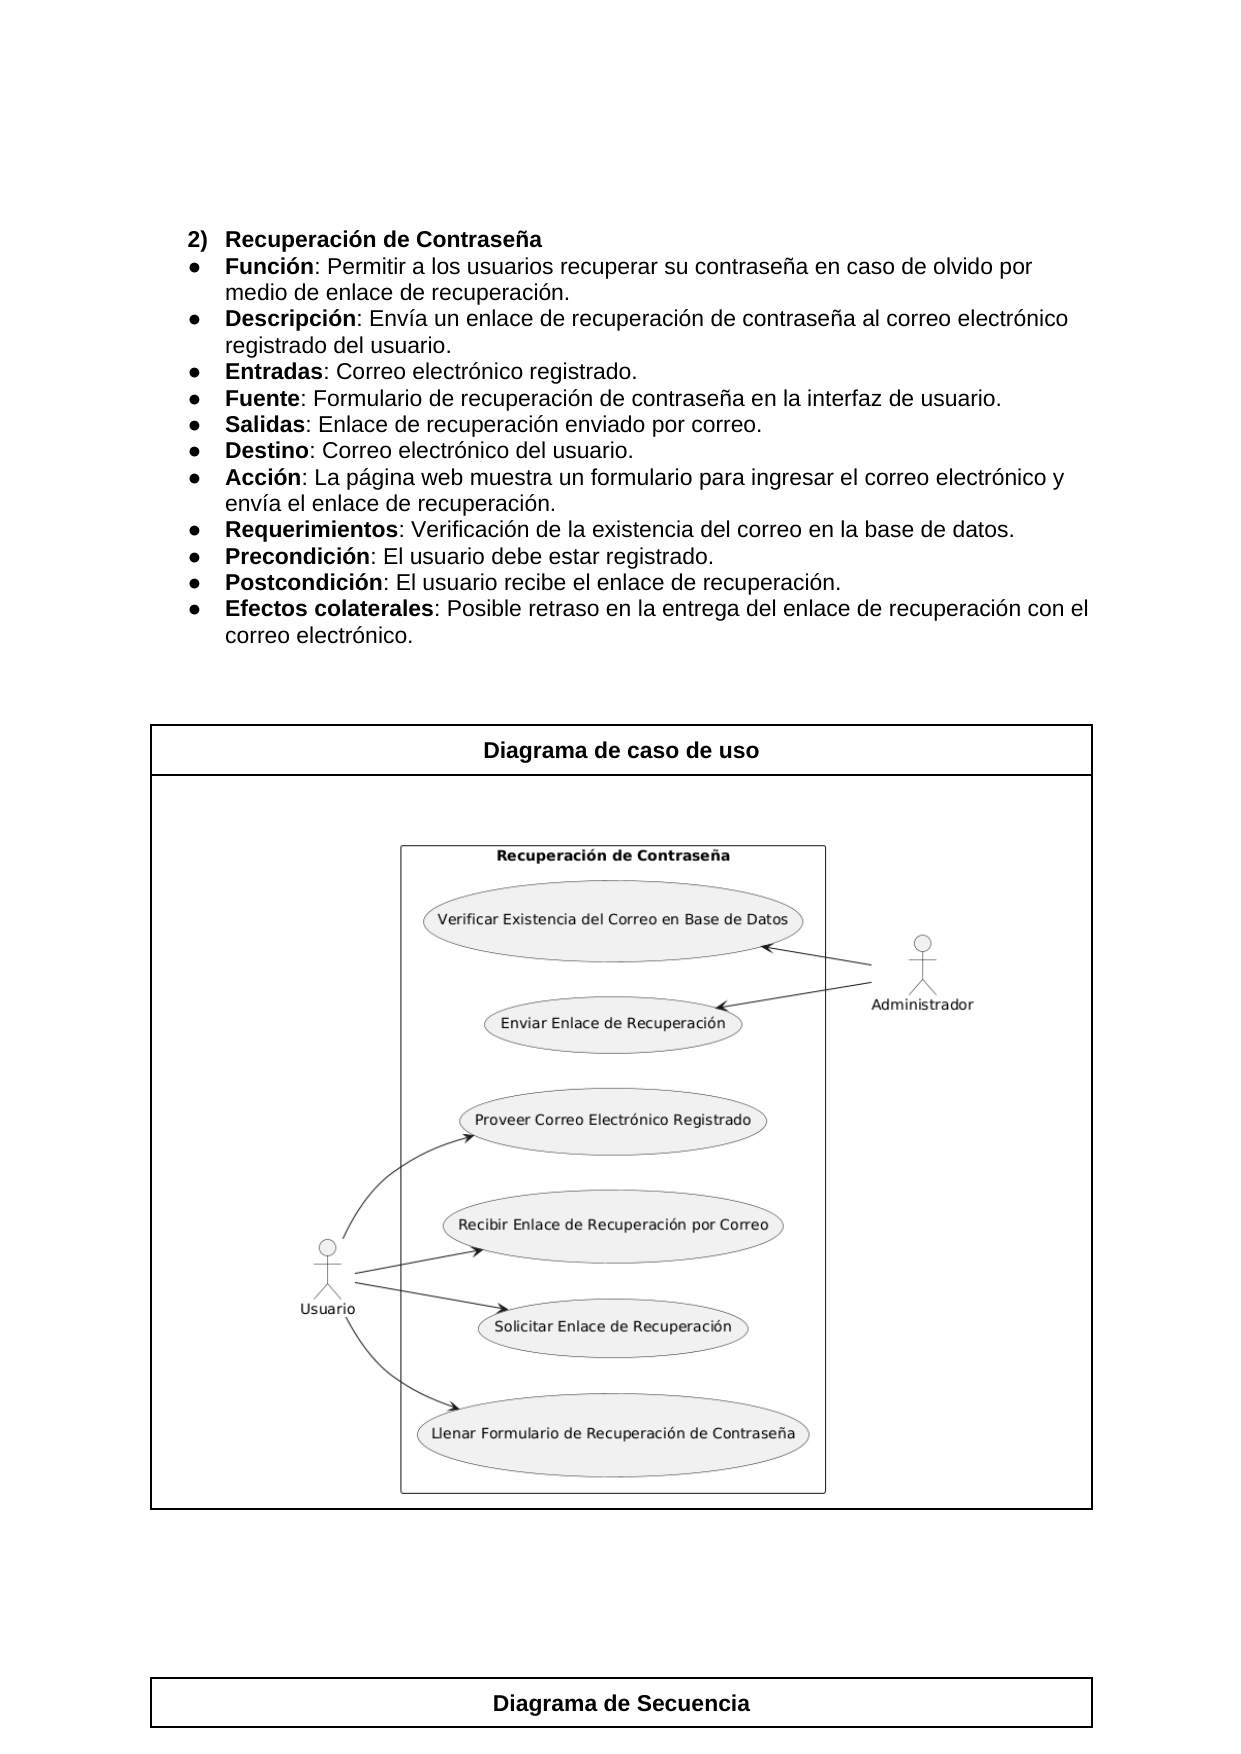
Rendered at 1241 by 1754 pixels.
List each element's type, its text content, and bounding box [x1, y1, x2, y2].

list Salidas: Enlace de recuperación enviado por correo. [187, 411, 1090, 437]
list Fuente: Formulario de recuperación de contraseña en la interfaz de usuario. [187, 384, 1090, 411]
list Destino: Correo electrónico del usuario. [187, 437, 1090, 463]
table_header Diagrama de Secuencia [152, 1679, 1091, 1726]
table_cell [152, 776, 1091, 1508]
list Descripción: Envía un enlace de recuperación de contraseña al correo electrónico registrado del usuario. [187, 305, 1090, 358]
list Efectos colaterales: Posible retraso en la entrega del enlace de recuperación con el correo electrónico. [187, 595, 1090, 648]
table_header Diagrama de caso de uso [152, 726, 1091, 774]
list Función: Permitir a los usuarios recuperar su contraseña en caso de olvido por medio de enlace de recuperación. [187, 253, 1090, 305]
list Recuperación de Contraseña [187, 226, 1090, 253]
picture [294, 838, 979, 1498]
list Entradas: Correo electrónico registrado. [187, 358, 1090, 384]
list Acción: La página web muestra un formulario para ingresar el correo electrónico y envía el enlace de recuperación. [187, 463, 1090, 516]
list Precondición: El usuario debe estar registrado. [187, 543, 1090, 569]
list Postcondición: El usuario recibe el enlace de recuperación. [187, 569, 1090, 595]
list Requerimientos: Verificación de la existencia del correo en la base de datos. [187, 516, 1090, 543]
